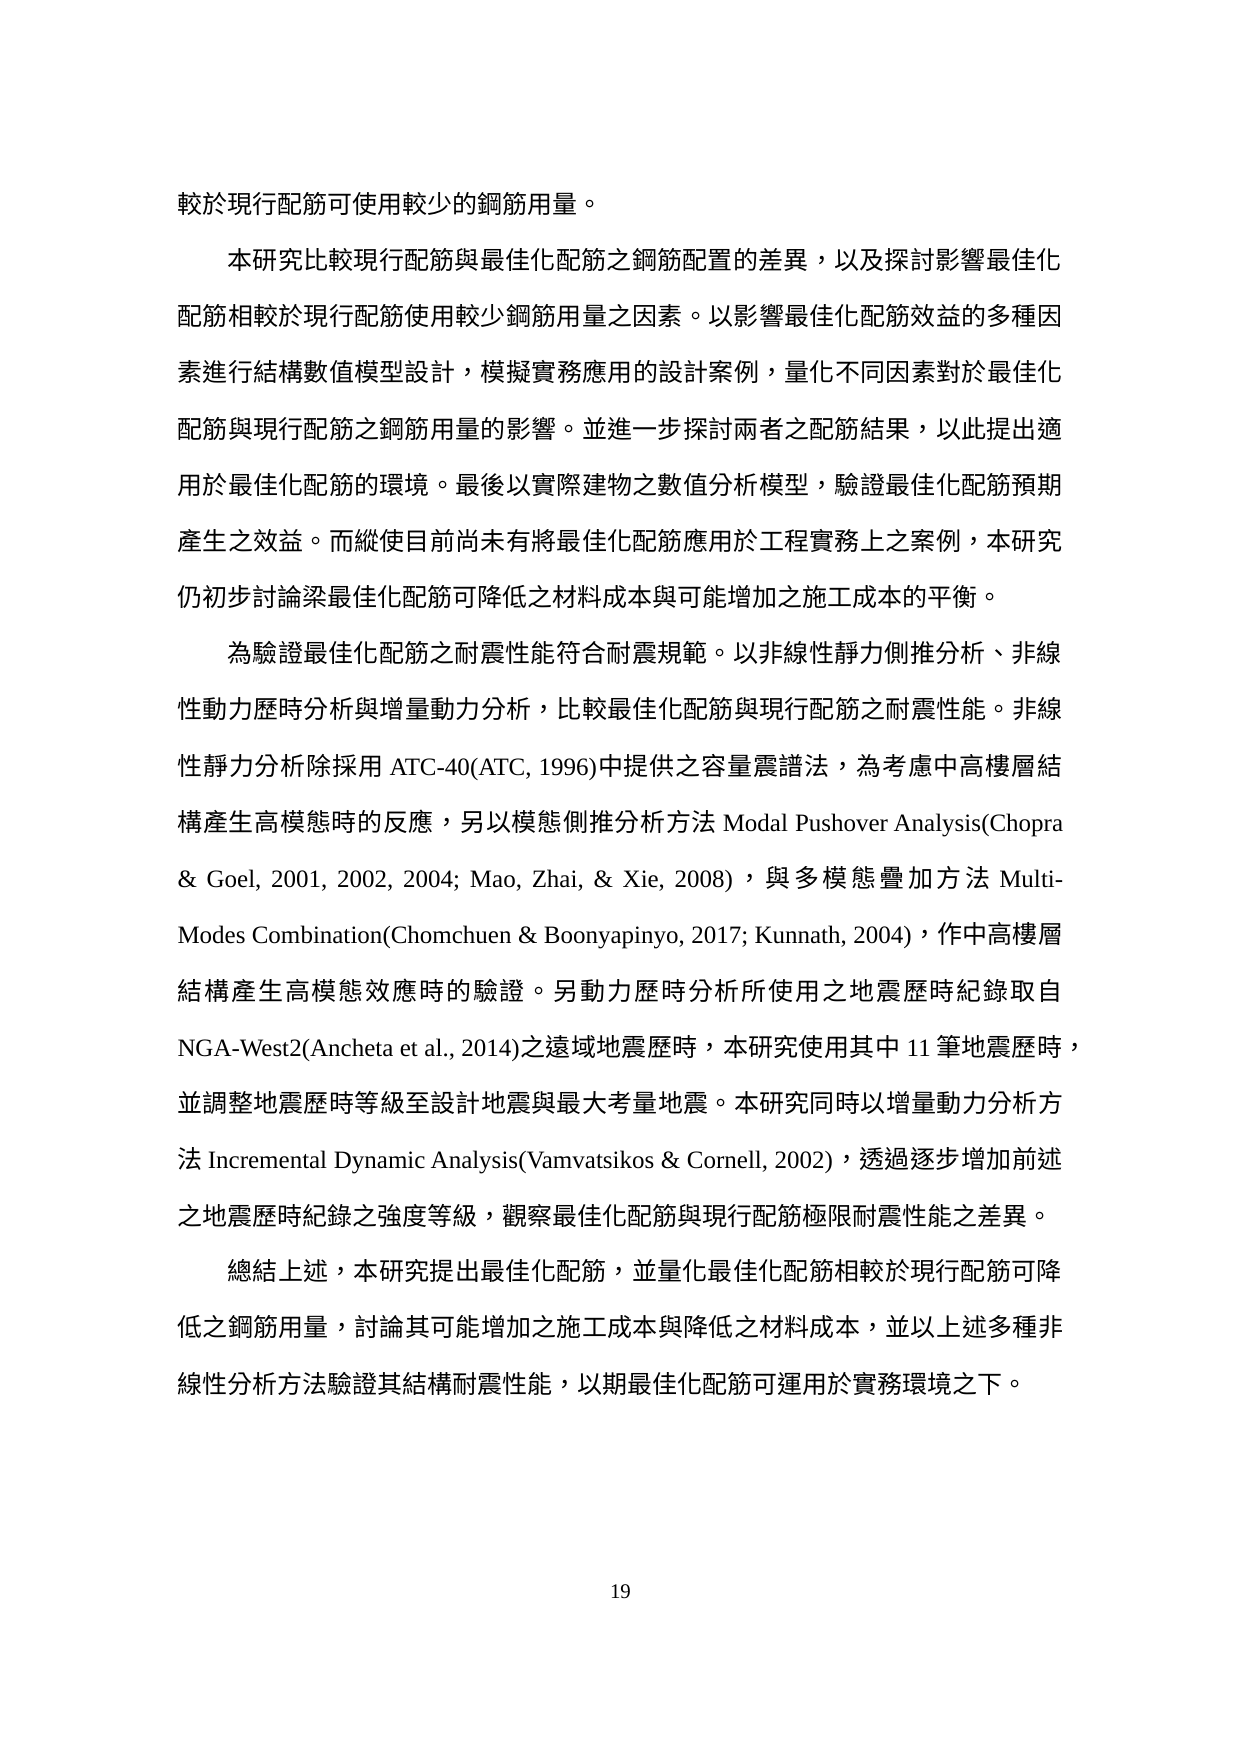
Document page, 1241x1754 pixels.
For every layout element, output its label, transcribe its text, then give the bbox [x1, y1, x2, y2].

text 總結上述，本研究提出最佳化配筋，並量化最佳化配筋相較於現行配筋可降低之鋼筋用量，討論其可能增加之施工成本與降低之材料成本，並以上述多種非線性分析方法驗證其結構耐震性能，以期最佳化配筋可運用於實務環境之下。 [177, 1251, 1063, 1401]
text 為驗證最佳化配筋之耐震性能符合耐震規範。以非線性靜力側推分析、非線性動力歷時分析與增量動力分析，比較最佳化配筋與現行配筋之耐震性能。非線性靜力分析除採用ATC-40(ATC, 1996)中提供之容量震譜法，為考慮中高樓層結構產生高模態時的反應，另以模態側推分析方法Modal Pushover Analysis(Chopra & Goel, 2001, 2002, 2004; Mao, Zhai, & Xie, 2008)，與多模態疊加方法Multi-Modes Combination(Chomchuen & Boonyapinyo, 2017; Kunnath, 2004)，作中高樓層結構產生高模態效應時的驗證。另動力歷時分析所使用之地震歷時紀錄取自NGA-West2(Ancheta et al., 2014)之遠域地震歷時，本研究使用其中11筆地震歷時，並調整地震歷時等級至設計地震與最大考量地震。本研究同時以增量動力分析方法Incremental Dynamic Analysis(Vamvatsikos & Cornell, 2002)，透過逐步增加前述之地震歷時紀錄之強度等級，觀察最佳化配筋與現行配筋極限耐震性能之差異。 [177, 633, 1063, 1233]
text 本研究比較現行配筋與最佳化配筋之鋼筋配置的差異，以及探討影響最佳化配筋相較於現行配筋使用較少鋼筋用量之因素。以影響最佳化配筋效益的多種因素進行結構數值模型設計，模擬實務應用的設計案例，量化不同因素對於最佳化配筋與現行配筋之鋼筋用量的影響。並進一步探討兩者之配筋結果，以此提出適用於最佳化配筋的環境。最後以實際建物之數值分析模型，驗證最佳化配筋預期產生之效益。而縱使目前尚未有將最佳化配筋應用於工程實務上之案例，本研究仍初步討論梁最佳化配筋可降低之材料成本與可能增加之施工成本的平衡。 [177, 240, 1063, 615]
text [177, 184, 1063, 222]
